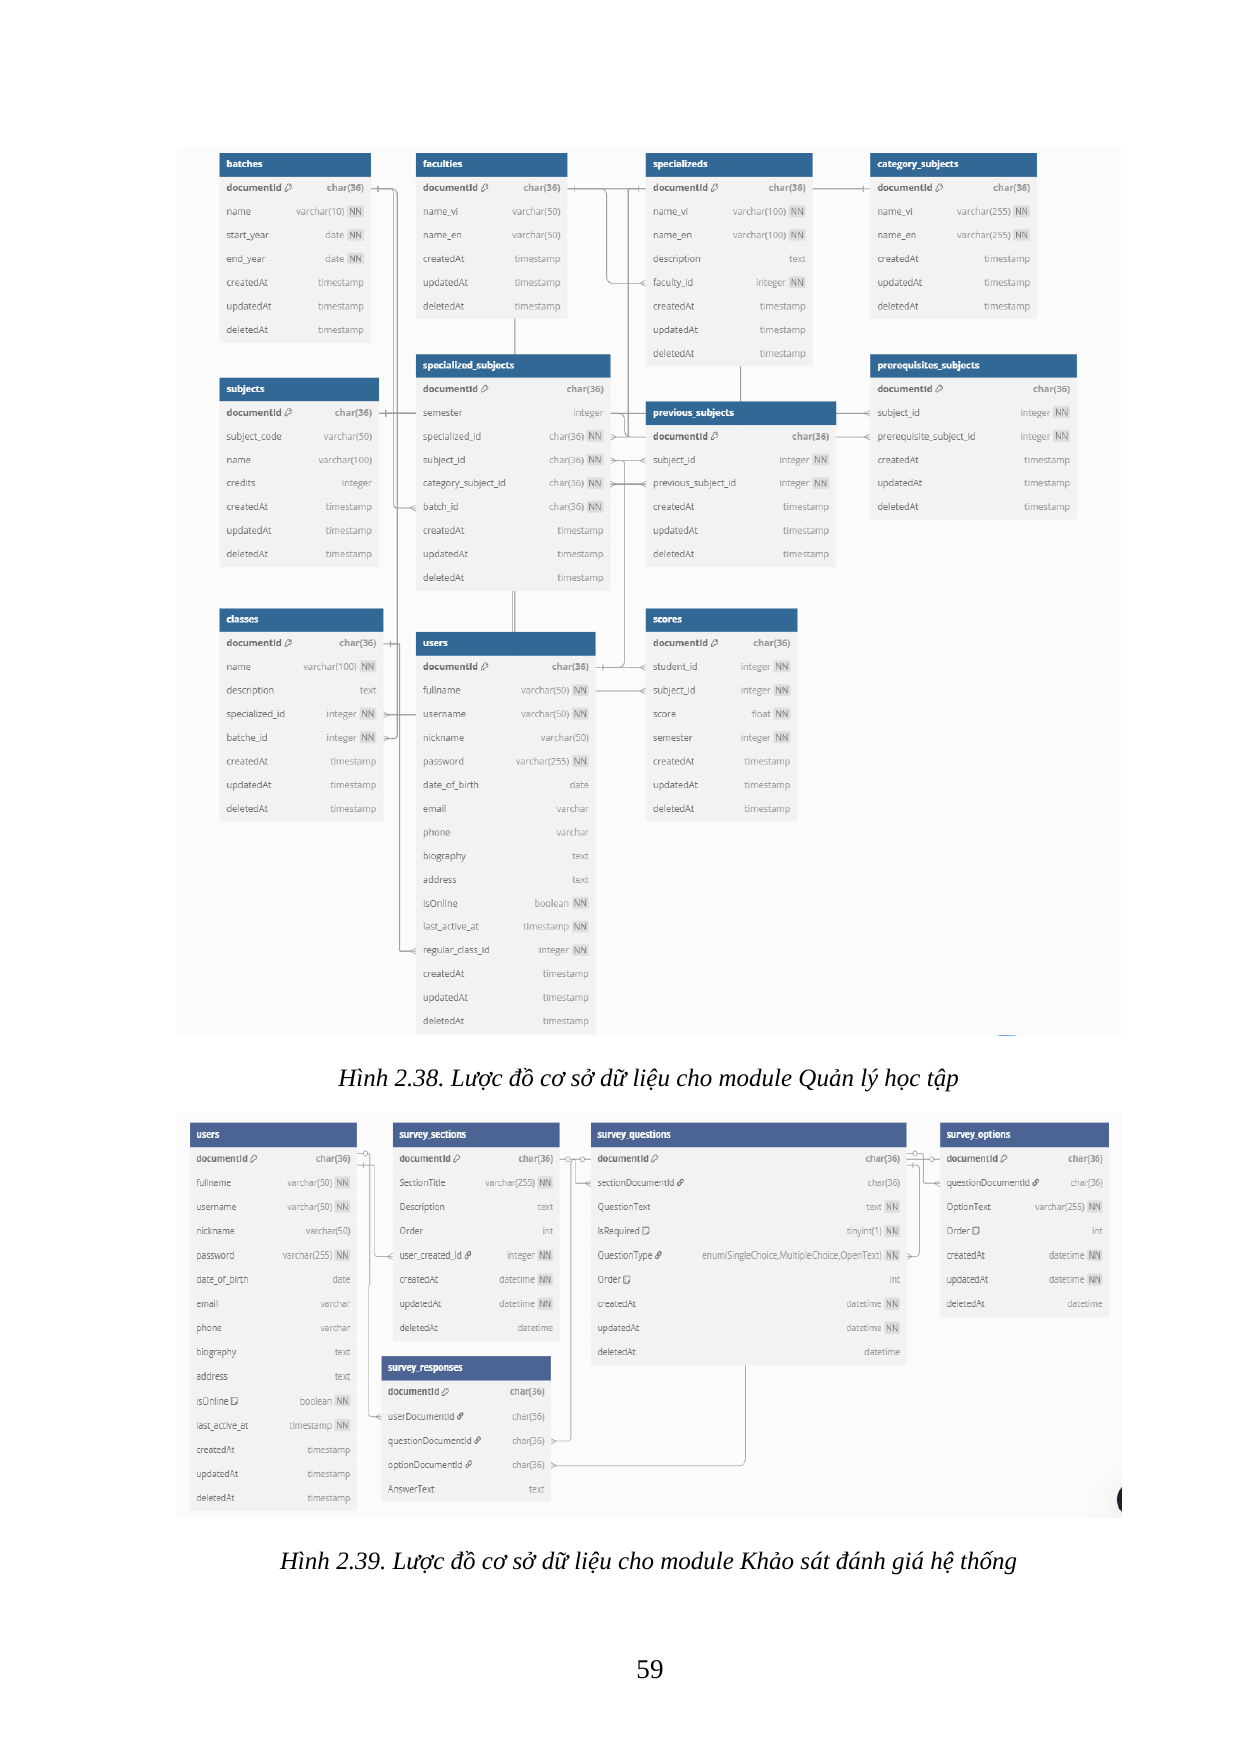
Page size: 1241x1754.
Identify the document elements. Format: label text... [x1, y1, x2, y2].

picture [177, 1113, 1122, 1518]
picture [177, 147, 1122, 1036]
